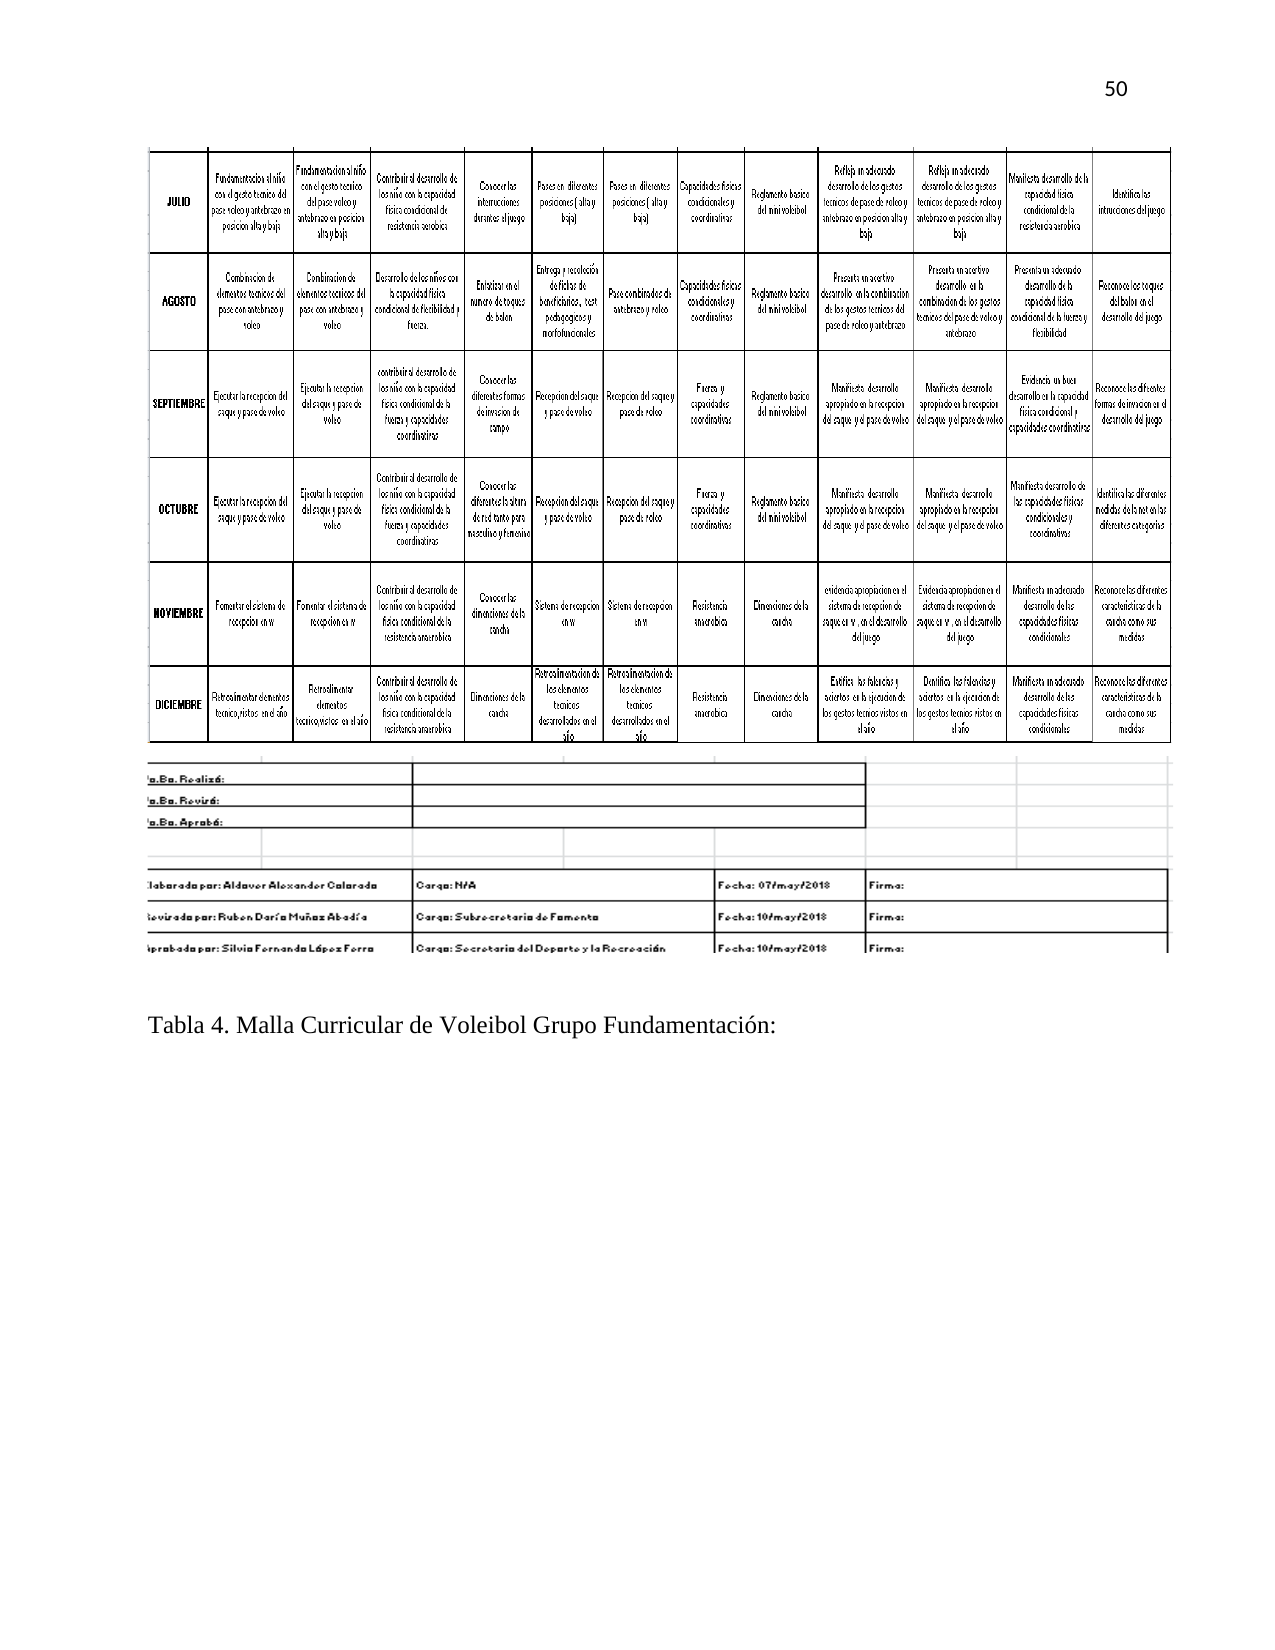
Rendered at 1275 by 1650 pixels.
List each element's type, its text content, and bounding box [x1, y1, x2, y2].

picture [147, 147, 1172, 743]
text Tabla 4. Malla Curricular de Voleibol Grupo Fundamentación: [148, 1010, 1181, 1039]
picture [147, 756, 1174, 953]
